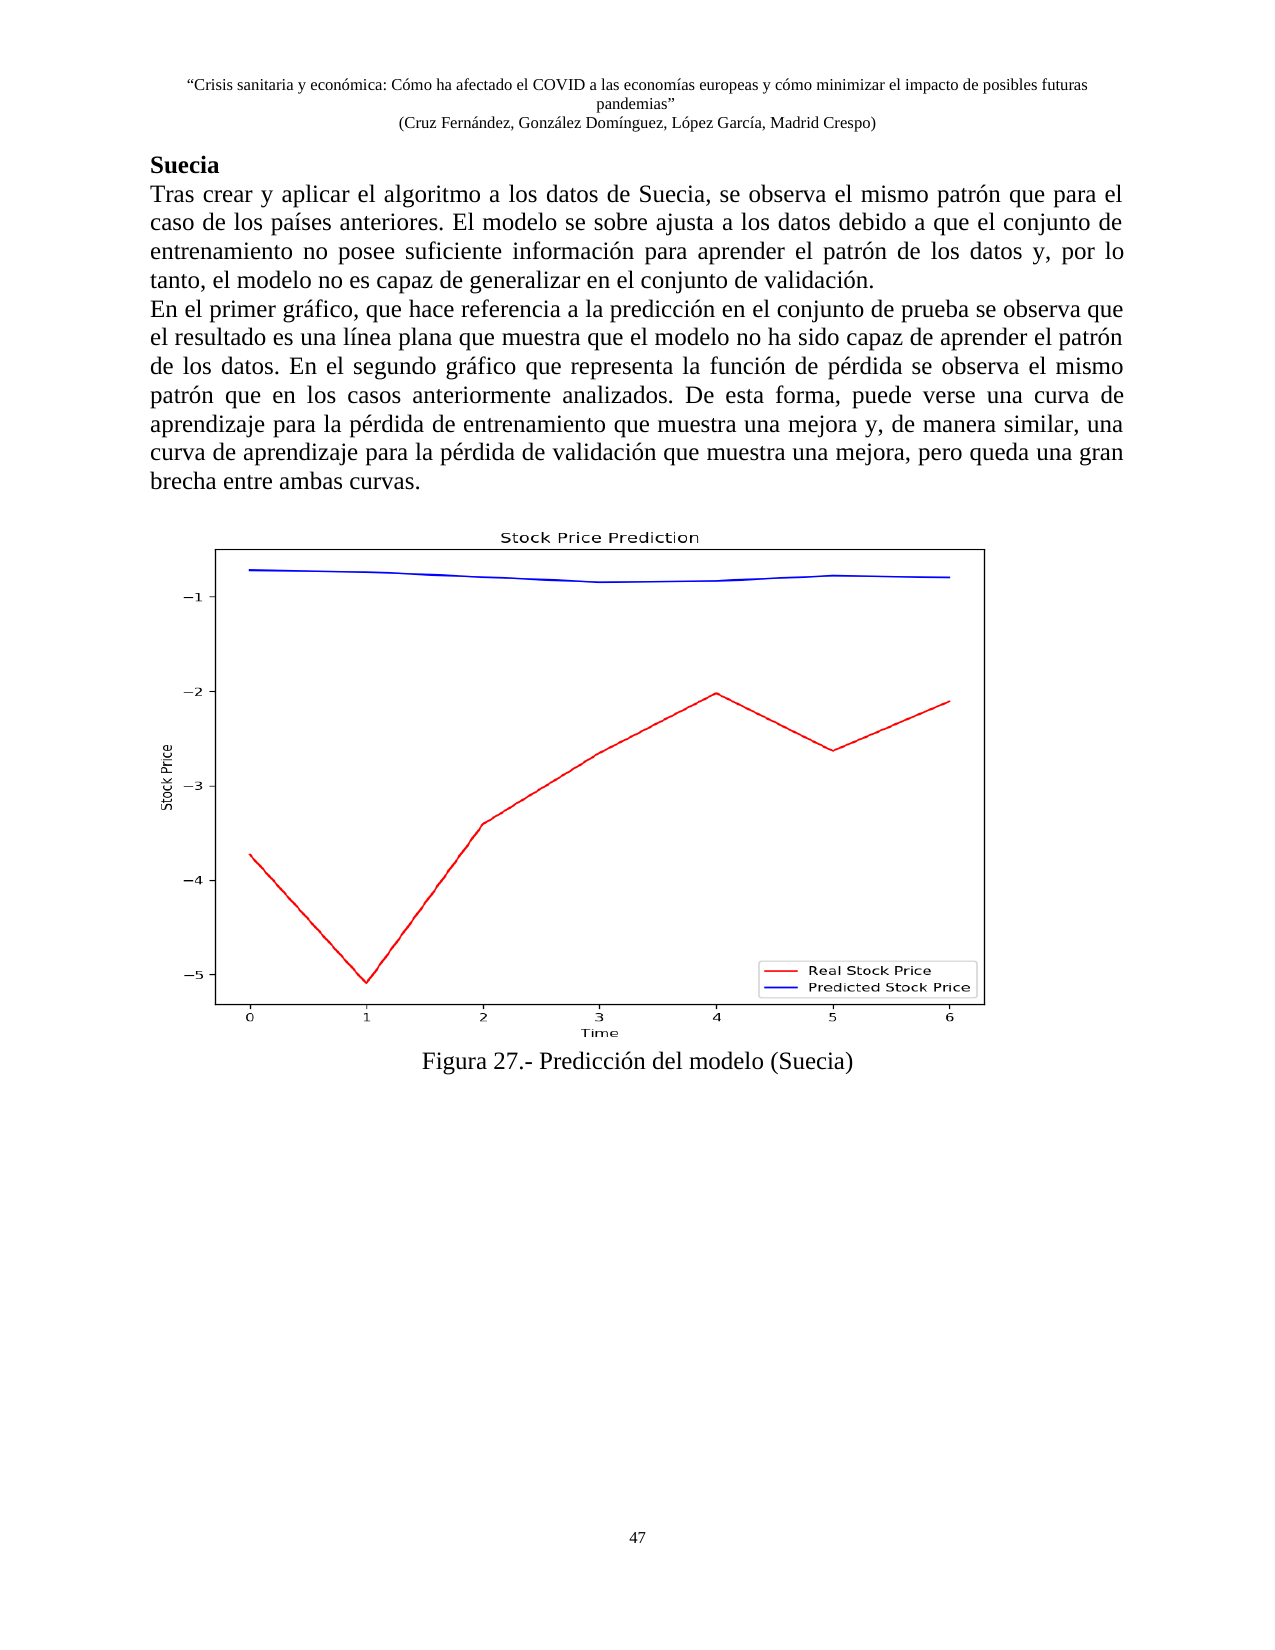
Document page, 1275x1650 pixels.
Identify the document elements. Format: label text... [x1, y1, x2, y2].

text Tras crear y aplicar el algoritmo a los datos de Suecia, se observa el mismo patrón que para el caso de los países anteriores. El modelo se sobre ajusta a los datos debido a que el conjunto de entrenamiento no posee suficiente información para aprender el patrón de los datos y, por lo tanto, el modelo no es capaz de generalizar en el conjunto de validación. [150, 179, 1125, 294]
text Figura 27.- Predicción del modelo (Suecia) [150, 1046, 1125, 1075]
picture [150, 523, 994, 1047]
text En el primer gráfico, que hace referencia a la predicción en el conjunto de prueba se observa que el resultado es una línea plana que muestra que el modelo no ha sido capaz de aprender el patrón de los datos. En el segundo gráfico que representa la función de pérdida se observa el mismo patrón que en los casos anteriormente analizados. De esta forma, puede verse una curva de aprendizaje para la pérdida de entrenamiento que muestra una mejora y, de manera similar, una curva de aprendizaje para la pérdida de validación que muestra una mejora, pero queda una gran brecha entre ambas curvas. [150, 294, 1125, 495]
text Suecia [150, 150, 1125, 179]
